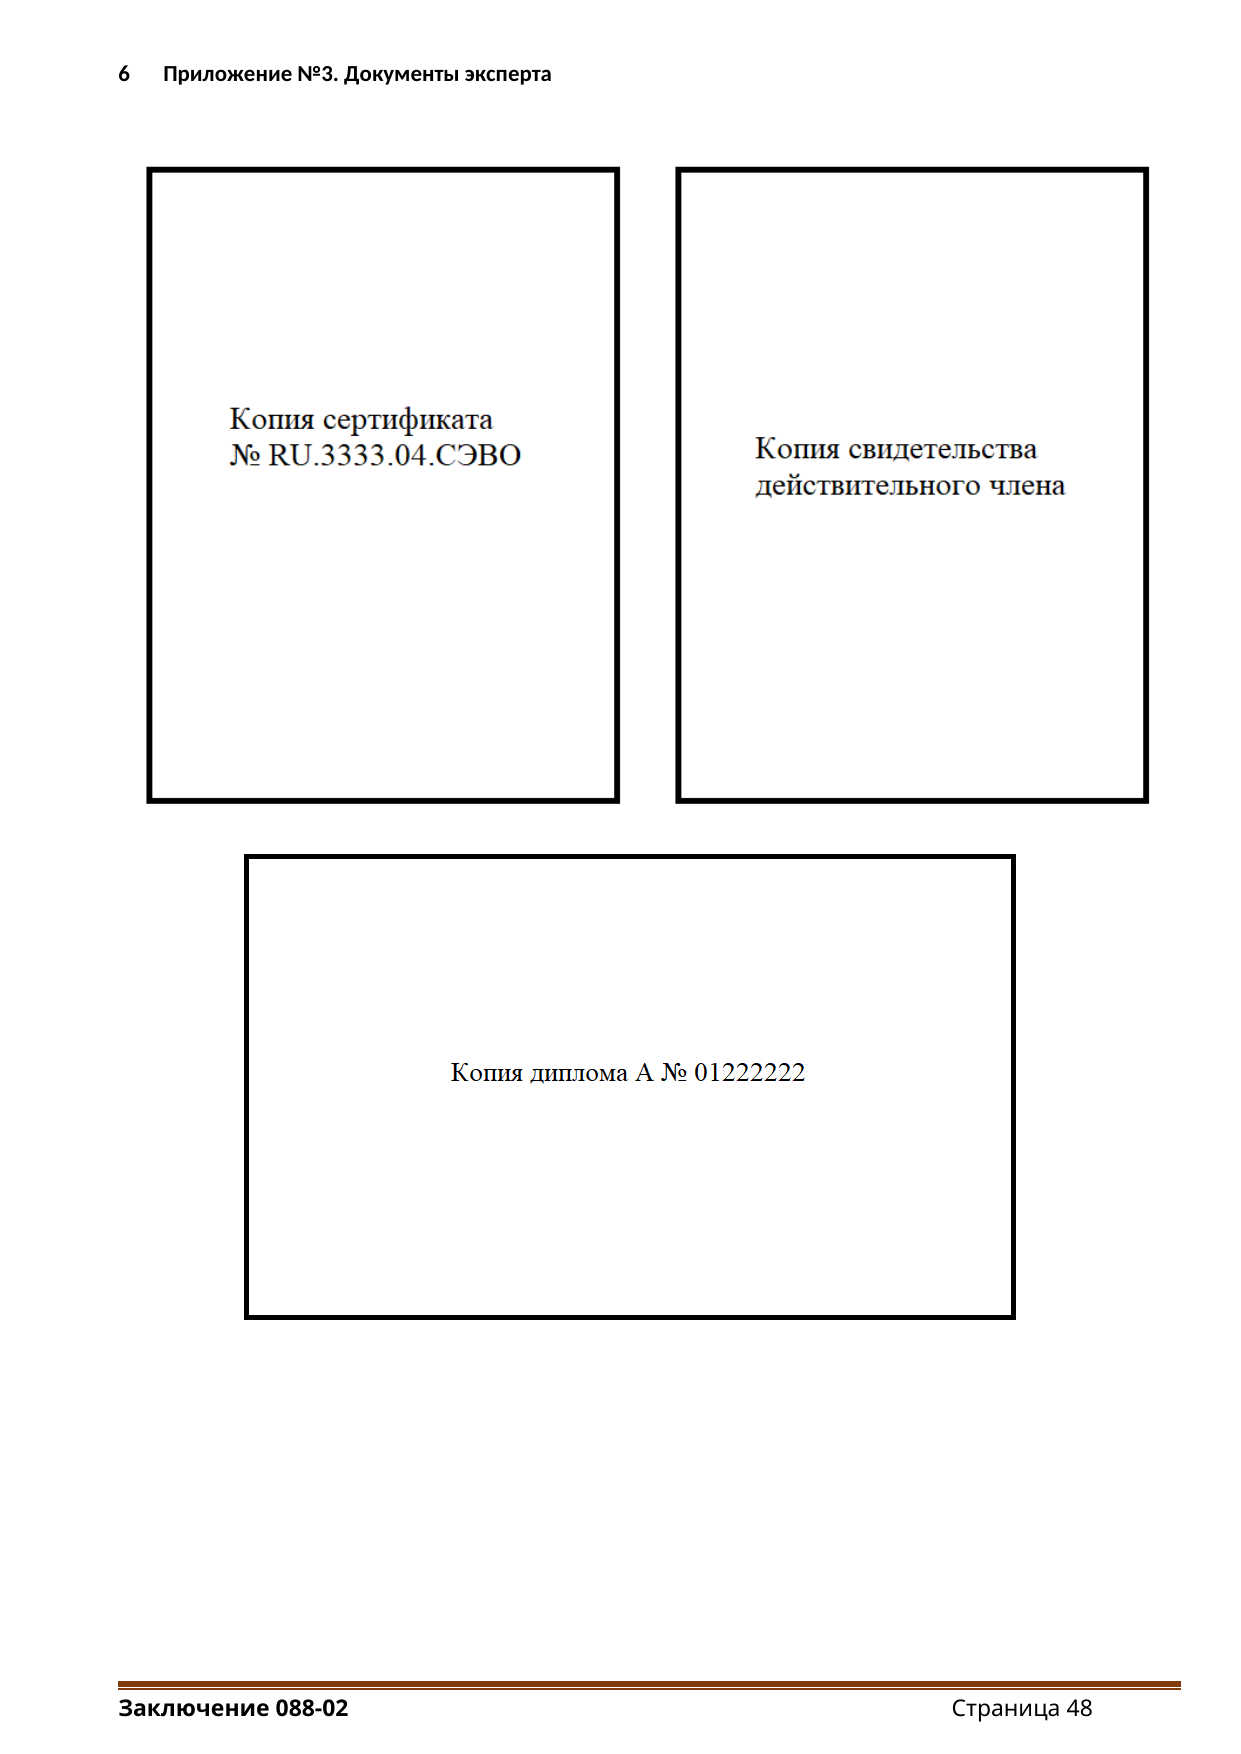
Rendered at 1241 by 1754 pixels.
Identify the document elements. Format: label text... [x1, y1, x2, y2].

picture [143, 161, 626, 811]
subtitle Приложение №3. Документы эксперта [118, 59, 1181, 87]
picture [240, 849, 1018, 1322]
picture [672, 161, 1151, 808]
